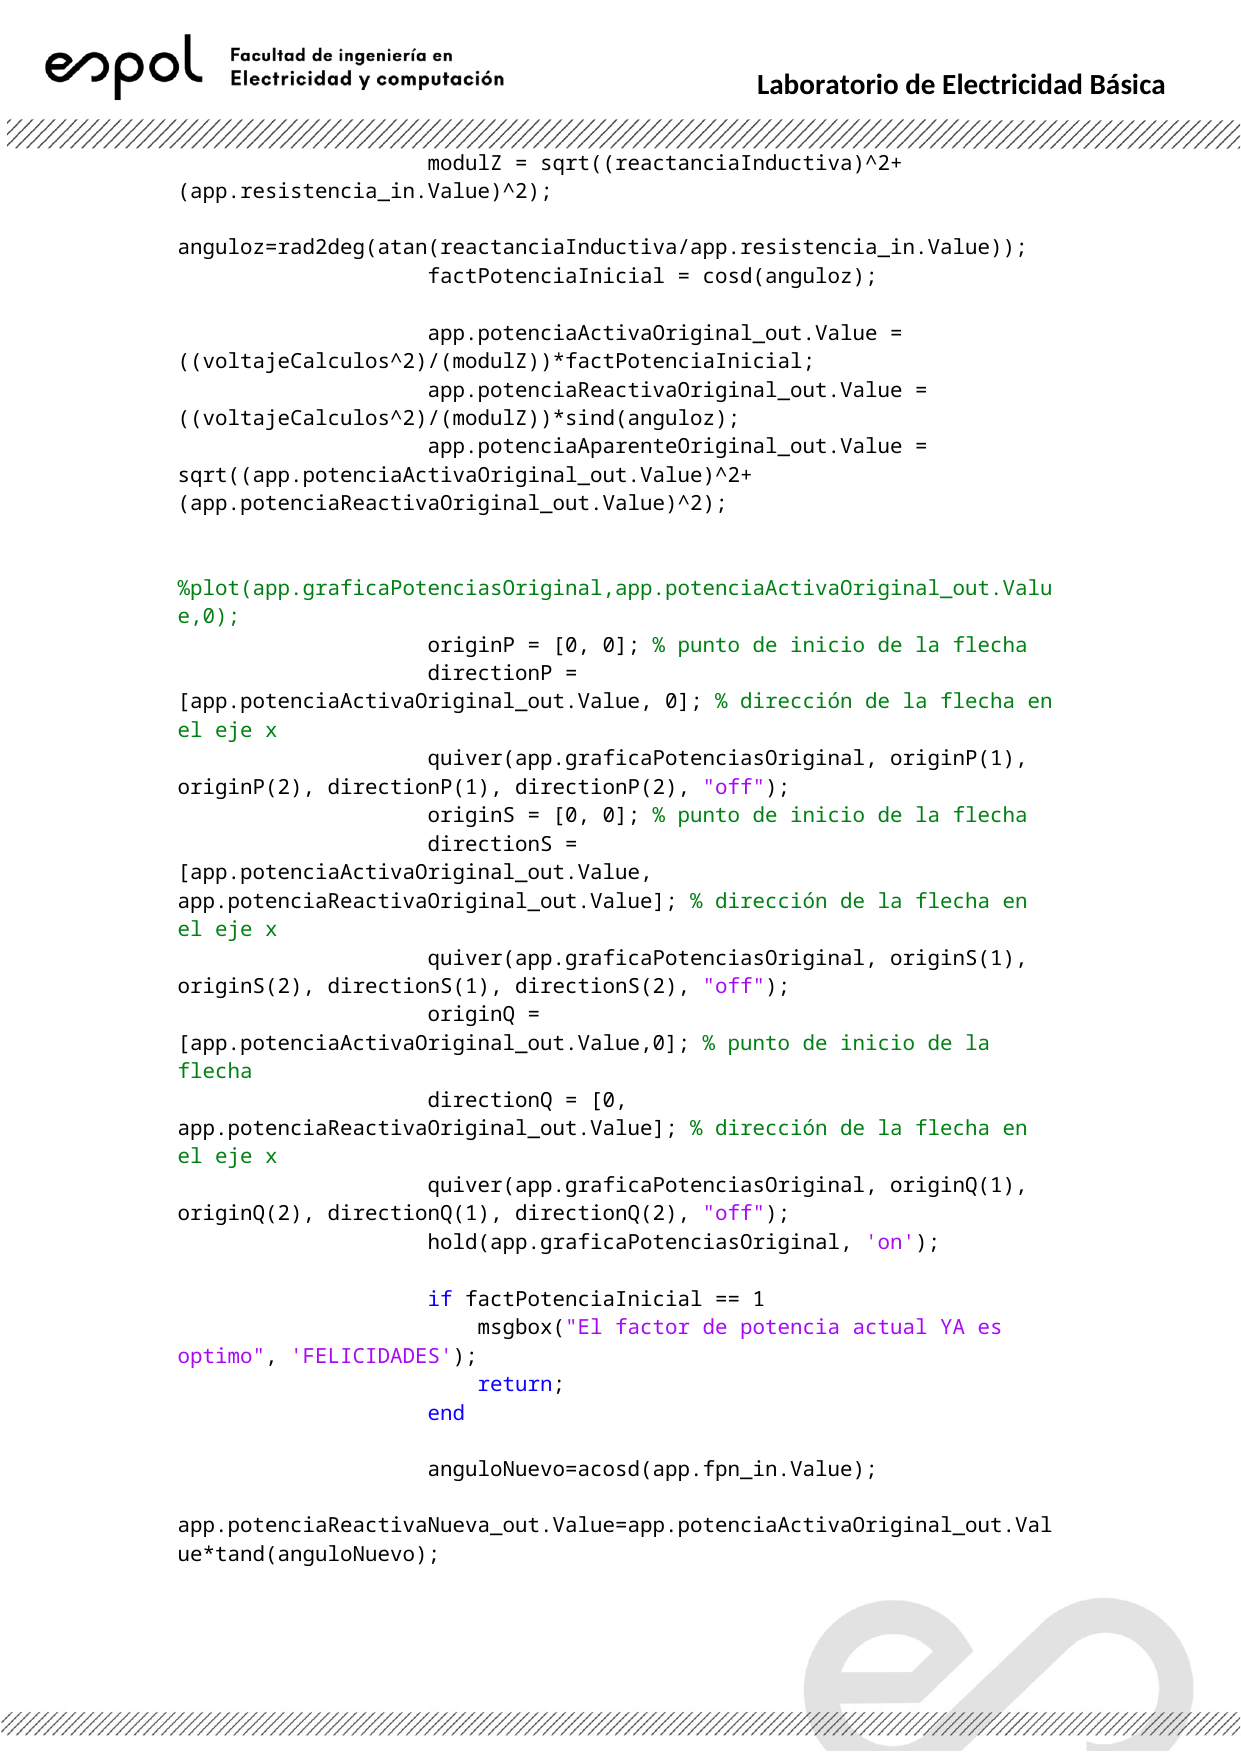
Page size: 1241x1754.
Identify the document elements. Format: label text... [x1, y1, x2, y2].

text quiver(app.graficaPotenciasOriginal, originS(1), originS(2), directionS(1), directionS(2), "off"); [177, 943, 1063, 999]
text directionS = [app.potenciaActivaOriginal_out.Value, app.potenciaReactivaOriginal_out.Value]; % dirección de la flecha en el eje x [177, 829, 1063, 943]
picture [1, 1597, 1241, 1751]
text anguloNuevo=acosd(app.fpn_in.Value); [177, 1454, 1063, 1482]
text app.potenciaReactivaOriginal_out.Value = ((voltajeCalculos^2)/(modulZ))*sind(anguloz); [177, 375, 1063, 432]
text quiver(app.graficaPotenciasOriginal, originQ(1), originQ(2), directionQ(1), directionQ(2), "off"); [177, 1170, 1063, 1227]
text quiver(app.graficaPotenciasOriginal, originP(1), originP(2), directionP(1), directionP(2), "off"); [177, 743, 1063, 800]
text app.potenciaAparenteOriginal_out.Value = sqrt((app.potenciaActivaOriginal_out.Value)^2+(app.potenciaReactivaOriginal_out.Value)^2); [177, 432, 1063, 517]
text directionP = [app.potenciaActivaOriginal_out.Value, 0]; % dirección de la flecha en el eje x [177, 658, 1063, 743]
text msgbox("El factor de potencia actual YA es optimo", 'FELICIDADES'); [177, 1312, 1063, 1369]
text if factPotenciaInicial == 1 [177, 1284, 1063, 1312]
text app.potenciaActivaOriginal_out.Value = ((voltajeCalculos^2)/(modulZ))*factPotenciaInicial; [177, 318, 1063, 375]
text hold(app.graficaPotenciasOriginal, 'on'); [177, 1227, 1063, 1255]
text originS = [0, 0]; % punto de inicio de la flecha [177, 800, 1063, 829]
text modulZ = sqrt((reactanciaInductiva)^2+(app.resistencia_in.Value)^2); [177, 148, 1063, 204]
text factPotenciaInicial = cosd(anguloz); [177, 261, 1063, 289]
text end [177, 1398, 1063, 1426]
text return; [177, 1369, 1063, 1398]
text originP = [0, 0]; % punto de inicio de la flecha [177, 630, 1063, 658]
text %plot(app.graficaPotenciasOriginal,app.potenciaActivaOriginal_out.Value,0); [177, 545, 1063, 630]
picture [7, 87, 1241, 168]
text app.potenciaReactivaNueva_out.Value=app.potenciaActivaOriginal_out.Value*tand(anguloNuevo); [177, 1482, 1063, 1567]
picture [0, 31, 547, 104]
text originQ = [app.potenciaActivaOriginal_out.Value,0]; % punto de inicio de la flecha [177, 999, 1063, 1085]
text anguloz=rad2deg(atan(reactanciaInductiva/app.resistencia_in.Value)); [177, 204, 1063, 261]
text directionQ = [0, app.potenciaReactivaOriginal_out.Value]; % dirección de la flecha en el eje x [177, 1085, 1063, 1170]
